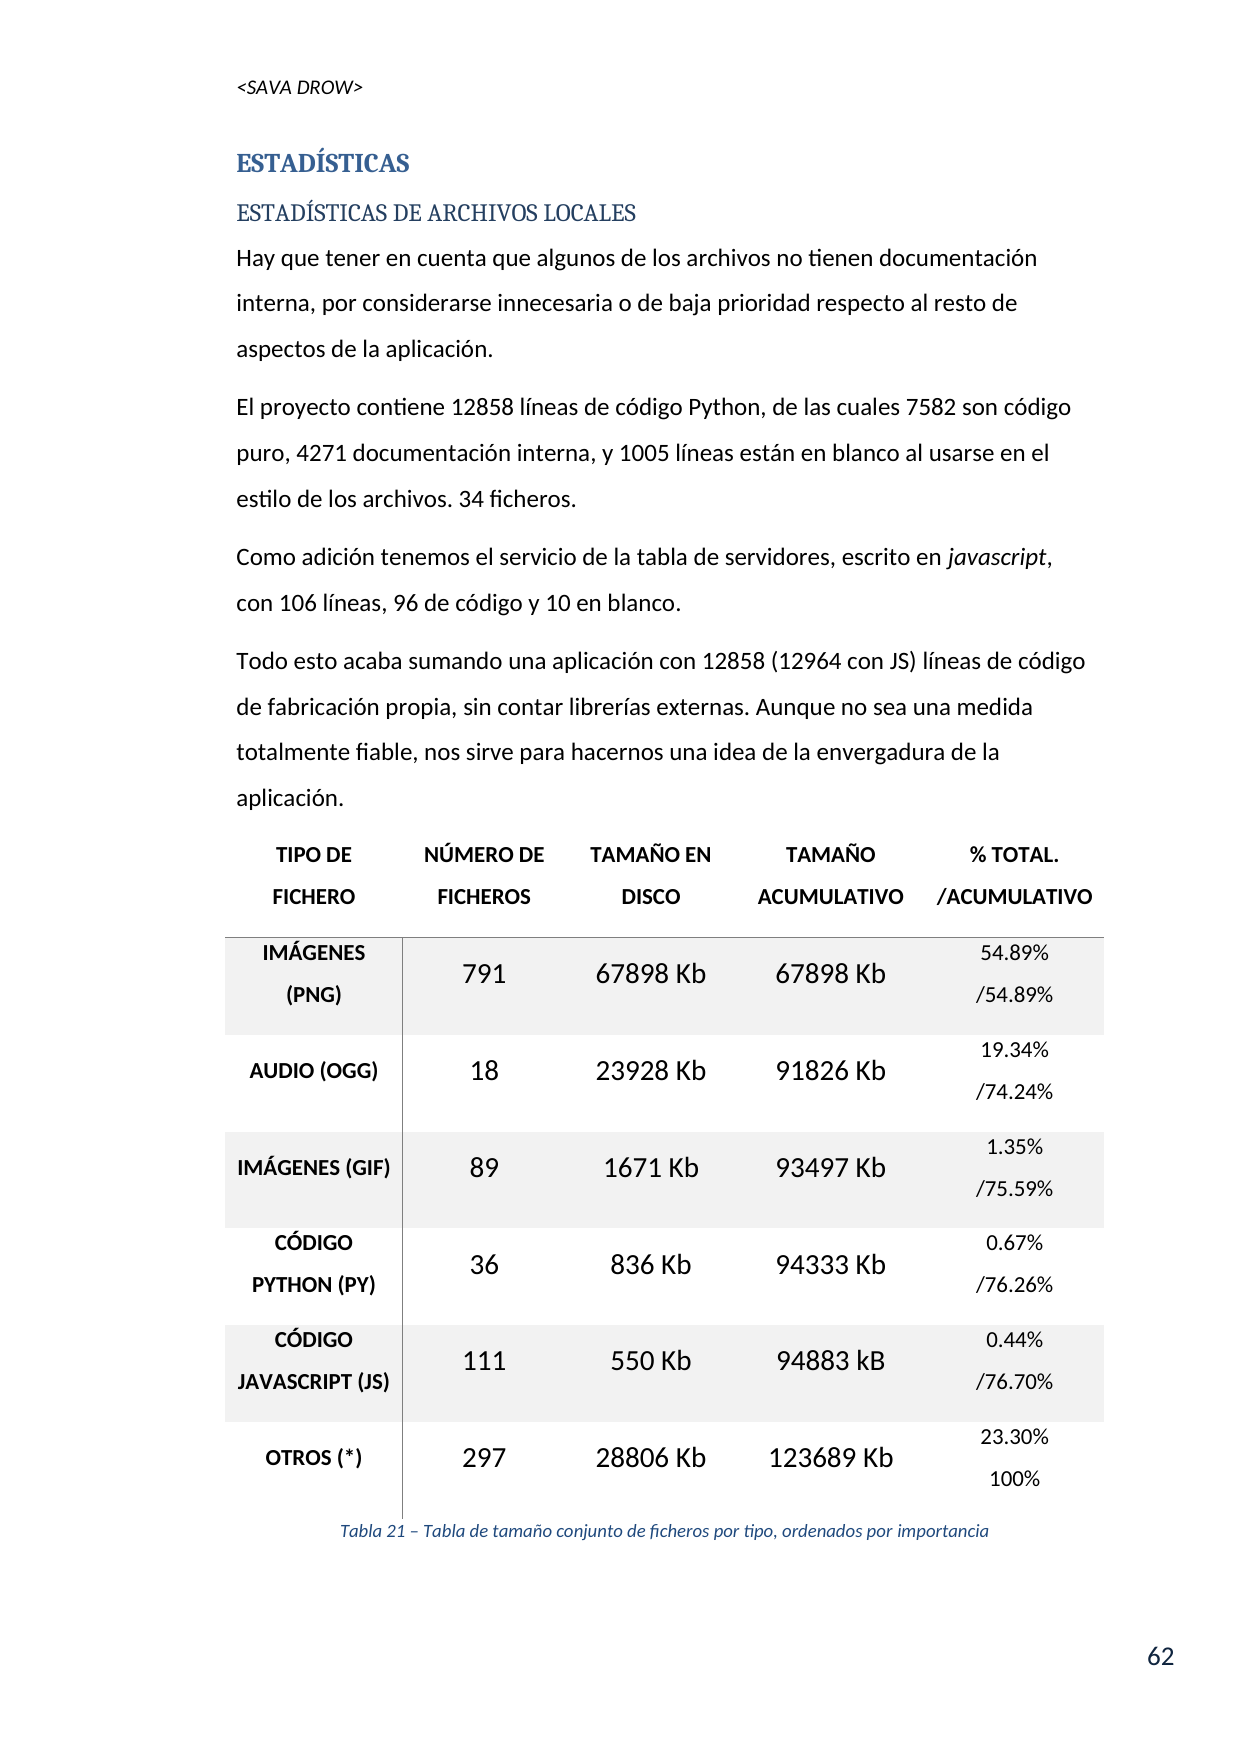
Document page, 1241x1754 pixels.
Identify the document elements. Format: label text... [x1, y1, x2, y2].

table_cell 67898 Kb [736, 938, 925, 1035]
table_cell 89 [403, 1132, 566, 1228]
table_cell 23.30% 100% [925, 1422, 1104, 1519]
table_header Tamaño en disco [566, 840, 736, 937]
table_cell Código python (PY) [225, 1229, 402, 1325]
table_cell Otros (*) [225, 1422, 402, 1519]
table_cell 550 Kb [566, 1325, 736, 1422]
table_cell 0.44% /76.70% [925, 1325, 1104, 1422]
text El proyecto contiene 12858 líneas de código Python, de las cuales 7582 son código puro, 4271 documentación interna, y 1005 líneas están en blanco al usarse en el estilo de los archivos. 34 ficheros. [236, 391, 1092, 513]
subtitle ESTADÍSTICAS [236, 148, 1092, 179]
table_header Tamaño acumulativo [736, 840, 925, 937]
table_cell 36 [403, 1229, 566, 1325]
table_cell 67898 Kb [566, 938, 736, 1035]
text Hay que tener en cuenta que algunos de los archivos no tienen documentación interna, por considerarse innecesaria o de baja prioridad respecto al resto de aspectos de la aplicación. [236, 242, 1092, 364]
table_header Tipo de fichero [225, 840, 402, 937]
table_cell 93497 Kb [736, 1132, 925, 1228]
table_cell 111 [403, 1325, 566, 1422]
table_cell 18 [403, 1035, 566, 1132]
subtitle ESTADÍSTICAS DE ARCHIVOS LOCALES [236, 198, 1092, 227]
table_cell Imágenes (PNG) [225, 938, 402, 1035]
table_cell 297 [403, 1422, 566, 1519]
table_header Número de ficheros [403, 840, 566, 937]
table_cell 791 [403, 938, 566, 1035]
table_cell 1671 Kb [566, 1132, 736, 1228]
text Todo esto acaba sumando una aplicación con 12858 (12964 con JS) líneas de código de fabricación propia, sin contar librerías externas. Aunque no sea una medida totalmente fiable, nos sirve para hacernos una idea de la envergadura de la aplicación. [236, 645, 1092, 813]
table_cell Audio (OGG) [225, 1035, 402, 1132]
table_cell 94333 Kb [736, 1229, 925, 1325]
table_cell 19.34% /74.24% [925, 1035, 1104, 1132]
table_header % TOTAL. /ACUMULATIVO [925, 840, 1104, 937]
table_cell Imágenes (GIF) [225, 1132, 402, 1228]
table_cell CÓDIGO JAVASCRIPT (JS) [225, 1325, 402, 1422]
table_cell 123689 Kb [736, 1422, 925, 1519]
table_cell 0.67% /76.26% [925, 1229, 1104, 1325]
table_cell 836 Kb [566, 1229, 736, 1325]
table_cell 54.89% /54.89% [925, 938, 1104, 1035]
table_cell 28806 Kb [566, 1422, 736, 1519]
table_cell 1.35% /75.59% [925, 1132, 1104, 1228]
table_cell 23928 Kb [566, 1035, 736, 1132]
text Como adición tenemos el servicio de la tabla de servidores, escrito en javascript, con 106 líneas, 96 de código y 10 en blanco. [236, 541, 1092, 617]
table_cell 91826 Kb [736, 1035, 925, 1132]
table_cell 94883 kB [736, 1325, 925, 1422]
